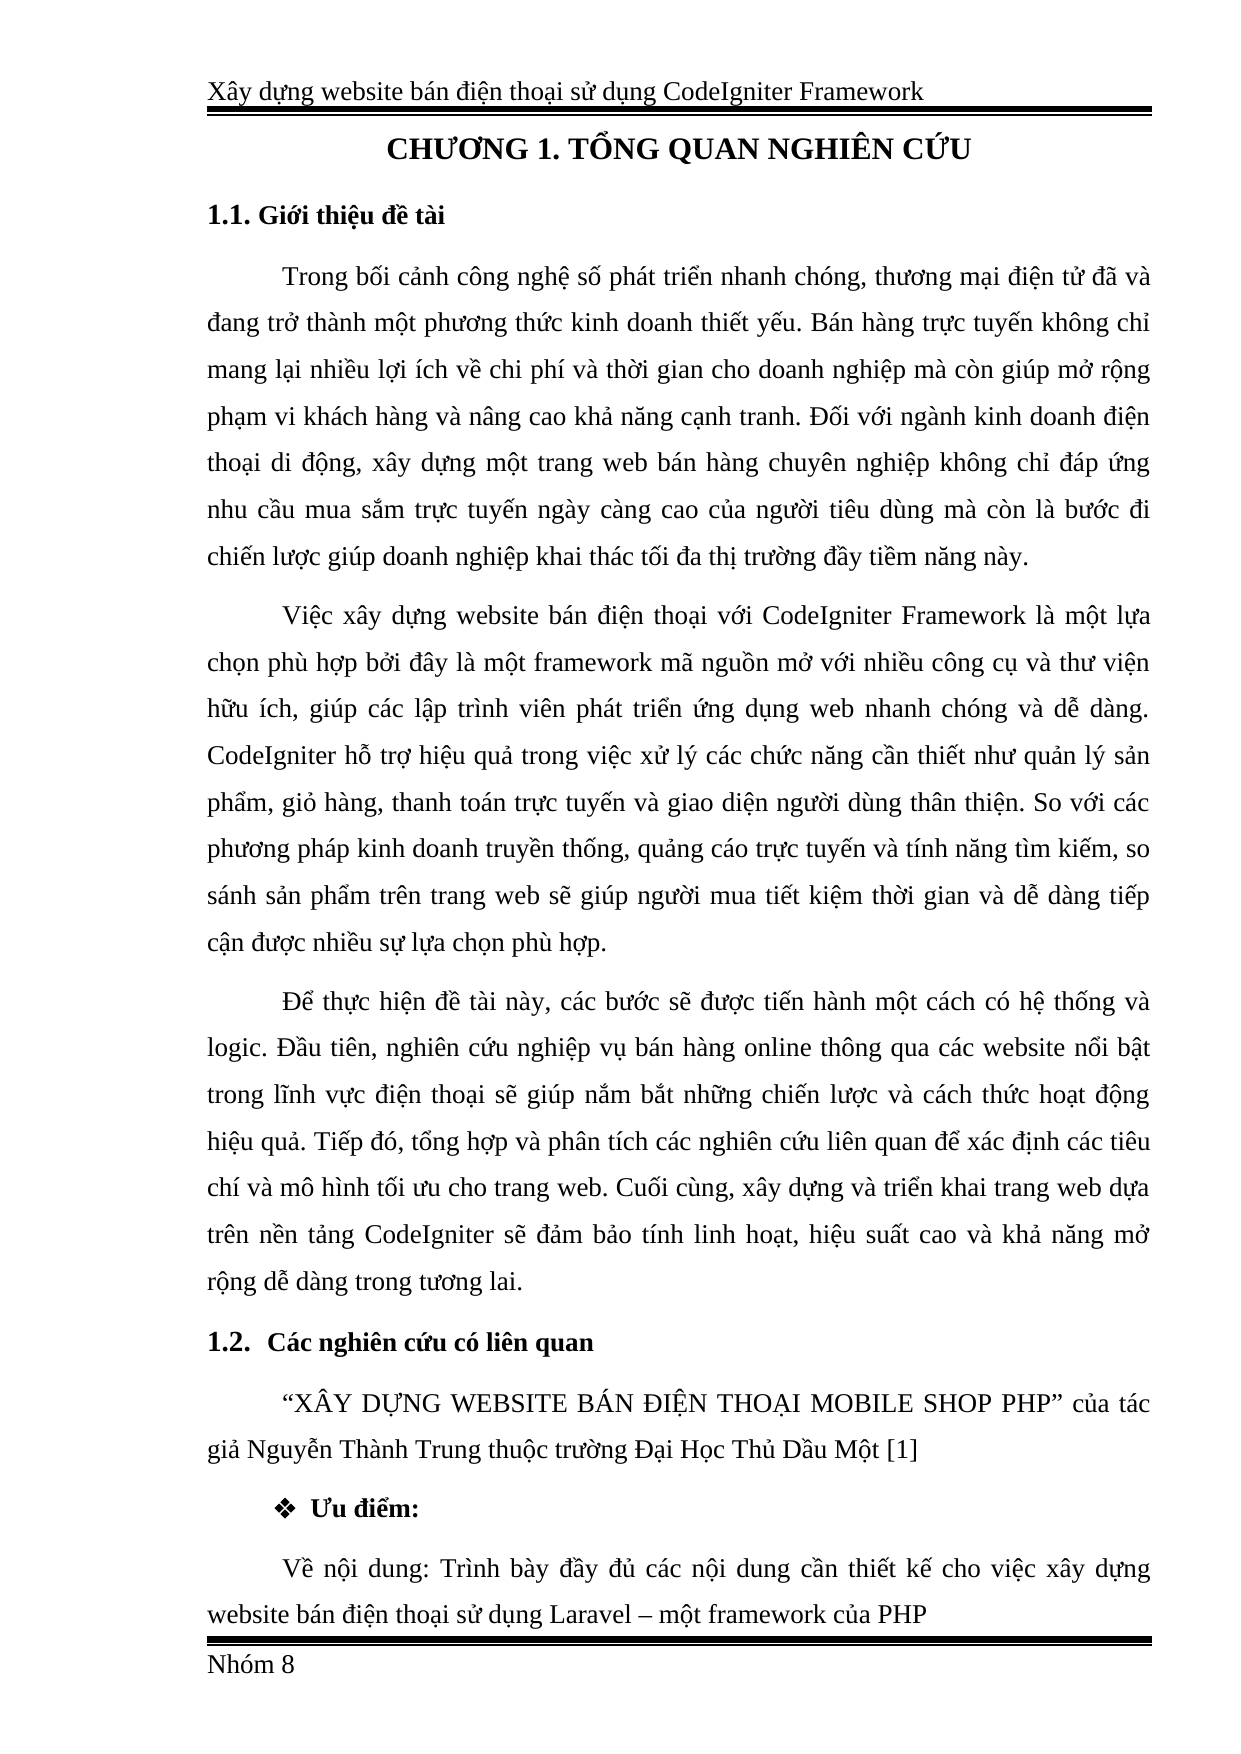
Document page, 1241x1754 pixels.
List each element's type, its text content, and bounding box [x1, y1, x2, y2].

text Việc xây dựng website bán điện thoại với CodeIgniter Framework là một lựa chọn phù hợp bởi đây là một framework mã nguồn mở với nhiều công cụ và thư viện hữu ích, giúp các lập trình viên phát triển ứng dụng web nhanh chóng và dễ dàng. CodeIgniter hỗ trợ hiệu quả trong việc xử lý các chức năng cần thiết như quản lý sản phẩm, giỏ hàng, thanh toán trực tuyến và giao diện người dùng thân thiện. So với các phương pháp kinh doanh truyền thống, quảng cáo trực tuyến và tính năng tìm kiếm, so sánh sản phẩm trên trang web sẽ giúp người mua tiết kiệm thời gian và dễ dàng tiếp cận được nhiều sự lựa chọn phù hợp. [207, 599, 1152, 957]
subtitle Các nghiên cứu có liên quan [207, 1324, 1152, 1357]
list Ưu điểm: [273, 1493, 1152, 1524]
text Về nội dung: Trình bày đầy đủ các nội dung cần thiết kế cho việc xây dựng website bán điện thoại sử dụng Laravel – một framework của PHP [207, 1552, 1152, 1630]
text “XÂY DỰNG WEBSITE BÁN ĐIỆN THOẠI MOBILE SHOP PHP” của tác giả Nguyễn Thành Trung thuộc trường Đại Học Thủ Dầu Một [207, 1387, 1152, 1464]
text Để thực hiện đề tài này, các bước sẽ được tiến hành một cách có hệ thống và logic. Đầu tiên, nghiên cứu nghiệp vụ bán hàng online thông qua các website nổi bật trong lĩnh vực điện thoại sẽ giúp nắm bắt những chiến lược và cách thức hoạt động hiệu quả. Tiếp đó, tổng hợp và phân tích các nghiên cứu liên quan để xác định các tiêu chí và mô hình tối ưu cho trang web. Cuối cùng, xây dựng và triển khai trang web dựa trên nền tảng CodeIgniter sẽ đảm bảo tính linh hoạt, hiệu suất cao và khả năng mở rộng dễ dàng trong tương lai. [207, 985, 1152, 1296]
subtitle Giới thiệu đề tài [207, 197, 1152, 231]
subtitle CHƯƠNG 1. TỔNG QUAN NGHIÊN CỨU [207, 131, 1152, 167]
text Trong bối cảnh công nghệ số phát triển nhanh chóng, thương mại điện tử đã và đang trở thành một phương thức kinh doanh thiết yếu. Bán hàng trực tuyến không chỉ mang lại nhiều lợi ích về chi phí và thời gian cho doanh nghiệp mà còn giúp mở rộng phạm vi khách hàng và nâng cao khả năng cạnh tranh. Đối với ngành kinh doanh điện thoại di động, xây dựng một trang web bán hàng chuyên nghiệp không chỉ đáp ứng nhu cầu mua sắm trực tuyến ngày càng cao của người tiêu dùng mà còn là bước đi chiến lược giúp doanh nghiệp khai thác tối đa thị trường đầy tiềm năng này. [207, 260, 1152, 571]
